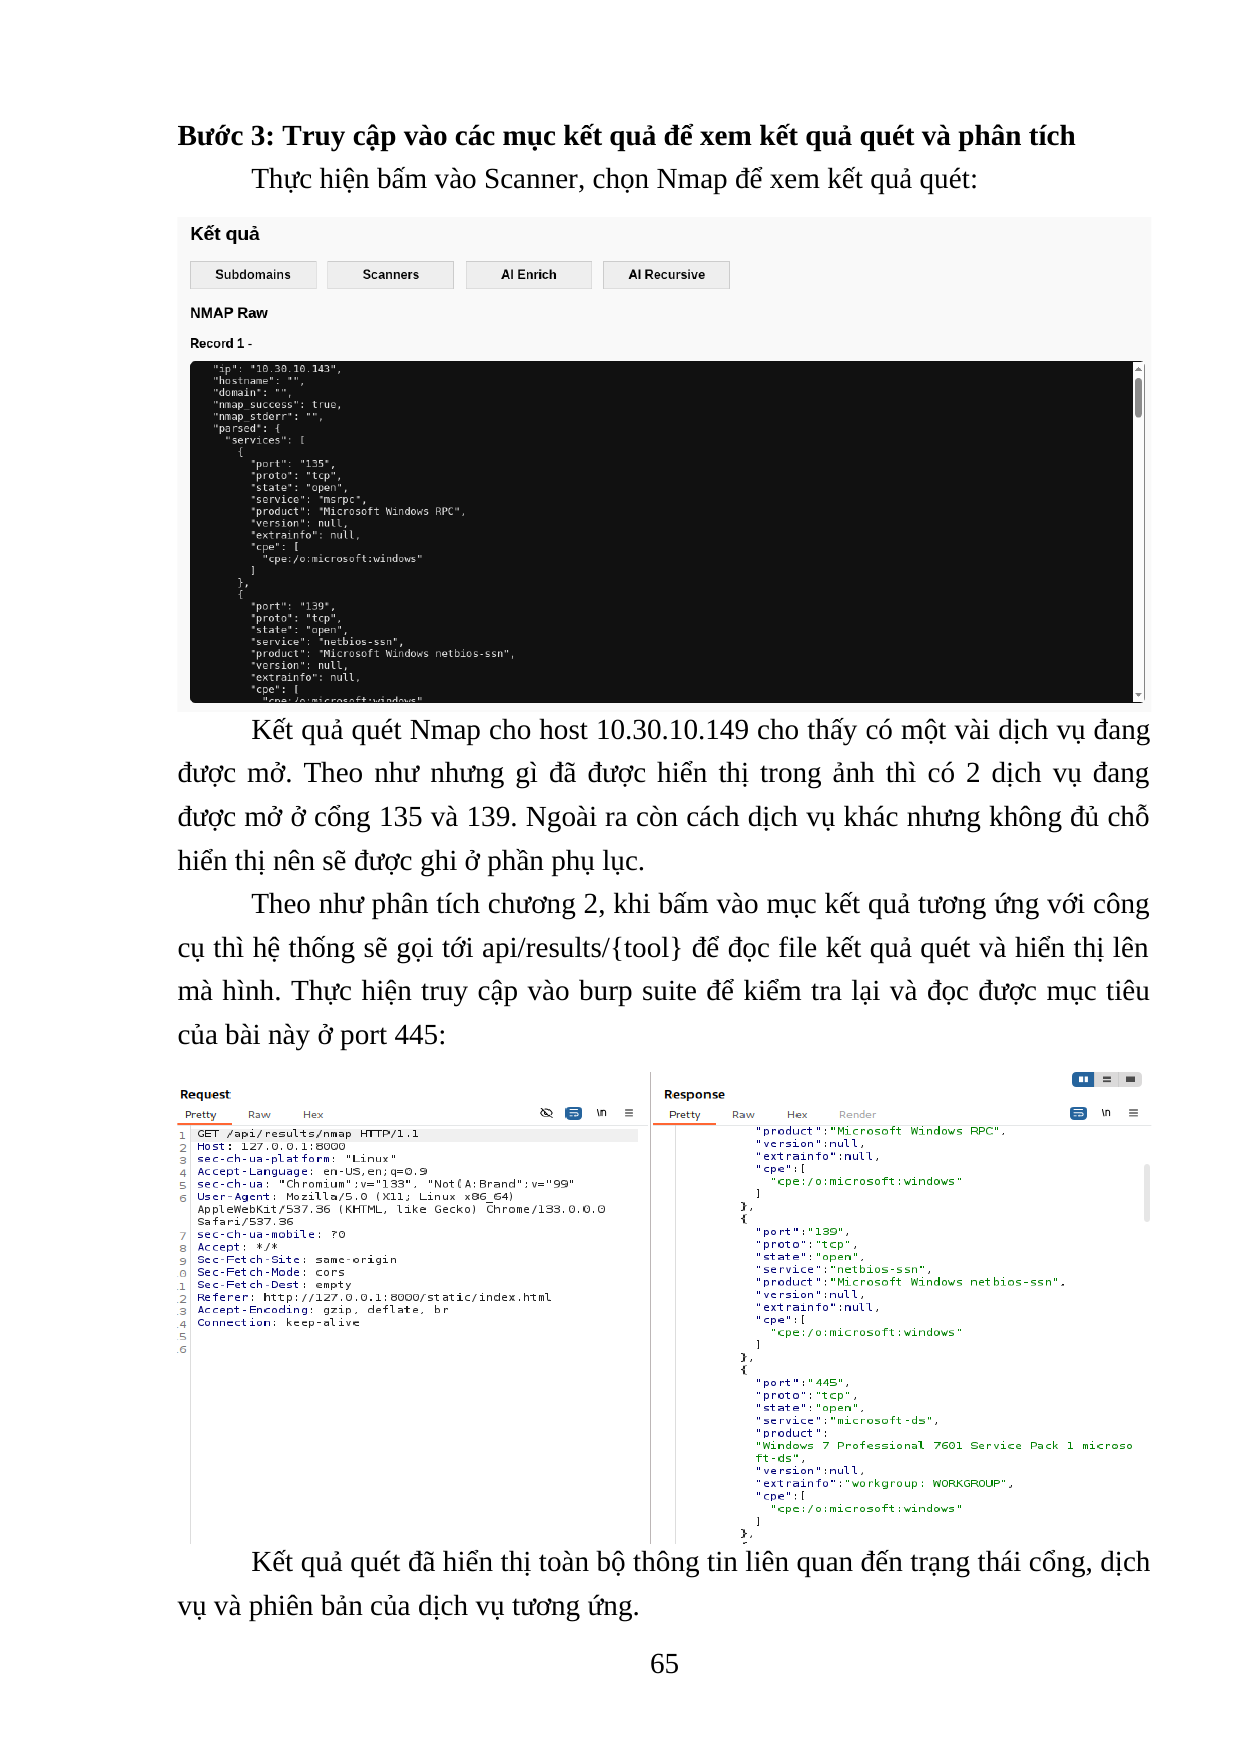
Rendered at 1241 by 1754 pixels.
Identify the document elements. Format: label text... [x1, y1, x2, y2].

text Bước 3: Truy cập vào các mục kết quả để xem kết quả quét và phân tích [177, 118, 1152, 152]
picture [177, 1072, 1152, 1544]
text Thực hiện bấm vào Scanner, chọn Nmap để xem kết quả quét: [177, 162, 1152, 195]
text Theo như phân tích chương 2, khi bấm vào mục kết quả tương ứng với công cụ thì hệ thống sẽ gọi tới api/results/{tool} để đọc file kết quả quét và hiển thị lên mà hình. Thực hiện truy cập vào burp suite để kiểm tra lại và đọc được mục tiêu của bài này ở port 445: [177, 886, 1152, 1050]
text Kết quả quét Nmap cho host 10.30.10.149 cho thấy có một vài dịch vụ đang được mở. Theo như nhưng gì đã được hiển thị trong ảnh thì có 2 dịch vụ đang được mở ở cổng 135 và 139. Ngoài ra còn cách dịch vụ khác nhưng không đủ chỗ hiển thị nên sẽ được ghi ở phần phụ lục. [177, 712, 1152, 876]
text Kết quả quét đã hiển thị toàn bộ thông tin liên quan đến trạng thái cổng, dịch vụ và phiên bản của dịch vụ tương ứng. [177, 1544, 1152, 1621]
picture [177, 217, 1152, 712]
